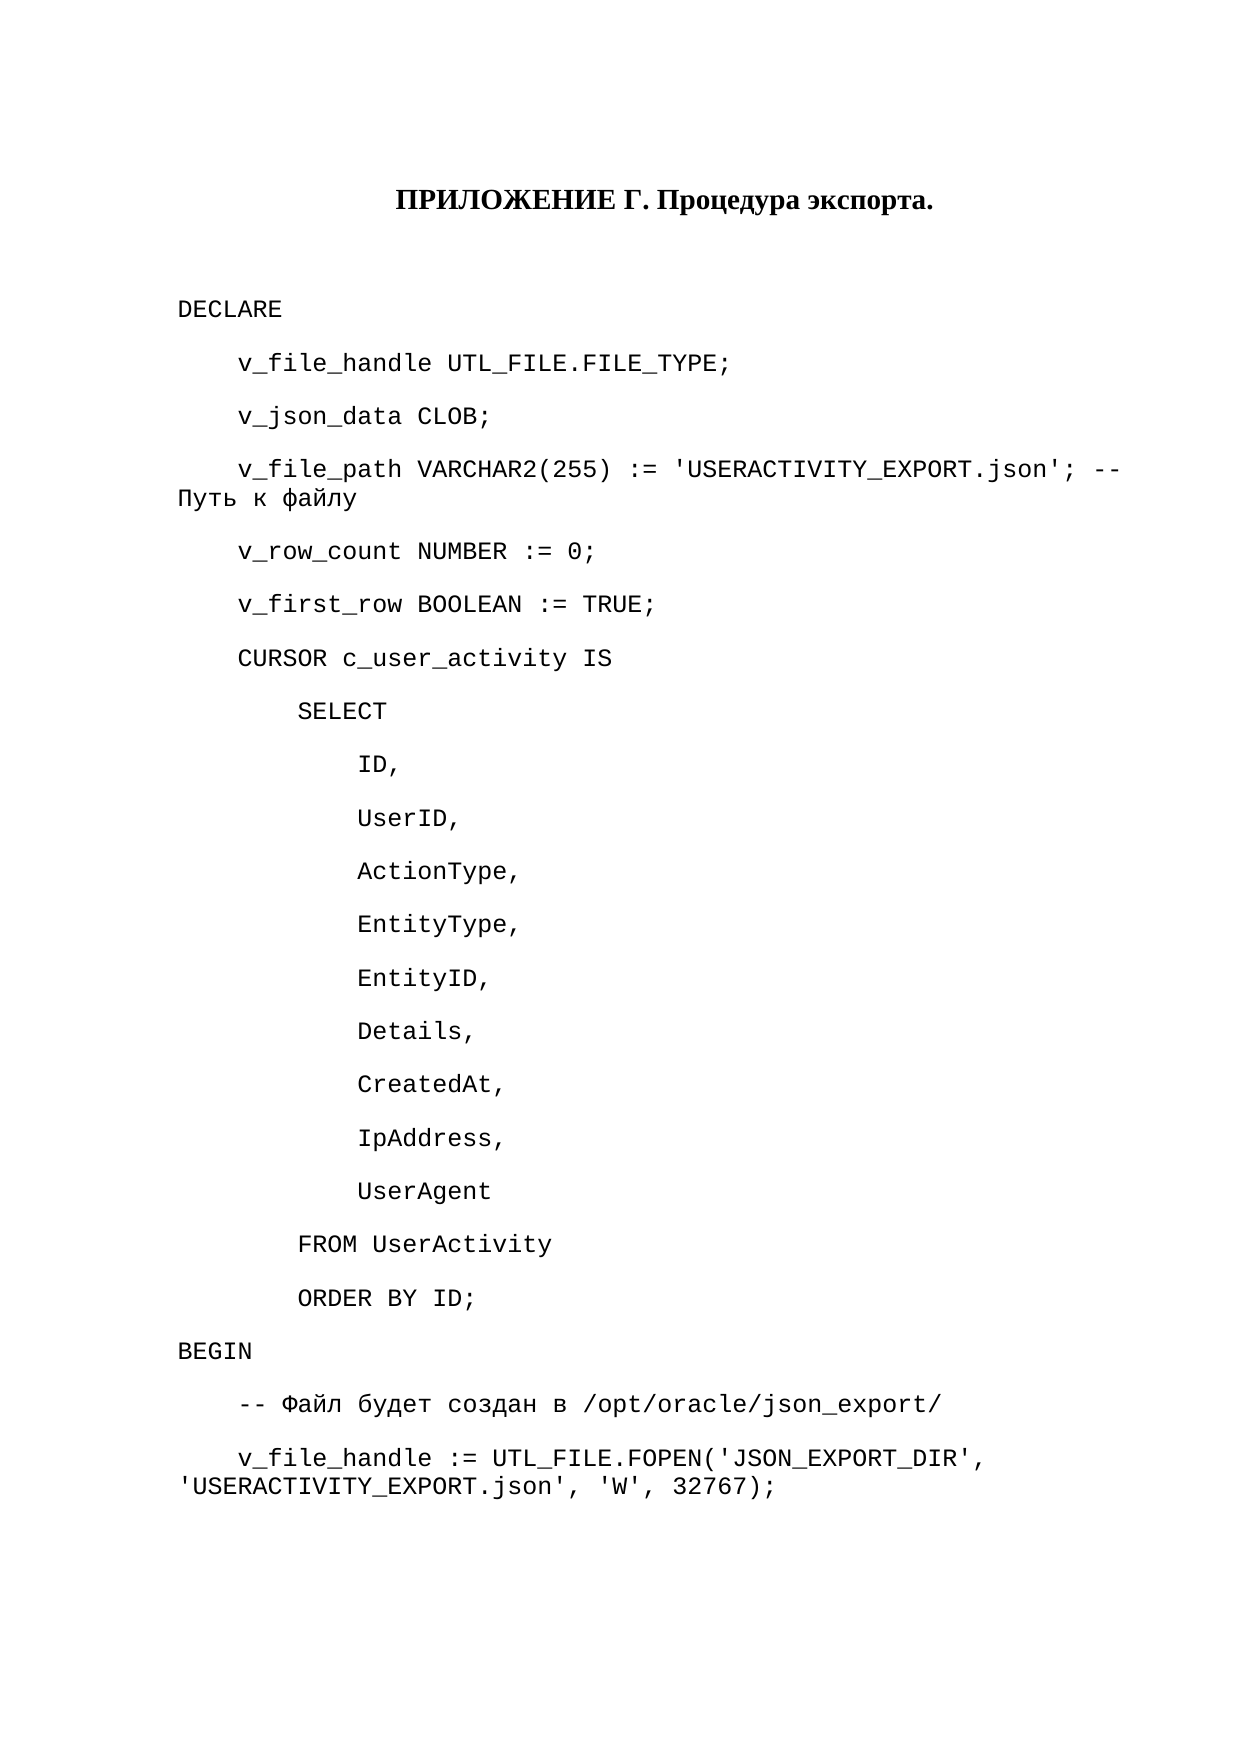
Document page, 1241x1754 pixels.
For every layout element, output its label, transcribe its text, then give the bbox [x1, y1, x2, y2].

text IpAddress, [177, 1125, 1152, 1153]
text v_file_path VARCHAR2(255) := 'USERACTIVITY_EXPORT.json'; -- Путь к файлу [177, 457, 1152, 513]
text EntityID, [177, 965, 1152, 993]
subtitle ПРИЛОЖЕНИЕ Г. Процедура экспорта. [177, 182, 1152, 216]
text v_row_count NUMBER := 0; [177, 538, 1152, 567]
text Details, [177, 1018, 1152, 1047]
text CURSOR c_user_activity IS [177, 645, 1152, 673]
text BEGIN [177, 1338, 1152, 1367]
text UserID, [177, 805, 1152, 833]
text ActionType, [177, 858, 1152, 887]
text DECLARE [177, 297, 1152, 325]
text v_first_row BOOLEAN := TRUE; [177, 592, 1152, 620]
text FROM UserActivity [177, 1232, 1152, 1260]
text EntityType, [177, 912, 1152, 940]
text v_file_handle UTL_FILE.FILE_TYPE; [177, 350, 1152, 378]
text -- Файл будет создан в /opt/oracle/json_export/ [177, 1392, 1152, 1420]
text ORDER BY ID; [177, 1285, 1152, 1313]
text v_json_data CLOB; [177, 403, 1152, 432]
text SELECT [177, 698, 1152, 727]
text CreatedAt, [177, 1072, 1152, 1100]
text ID, [177, 752, 1152, 780]
text v_file_handle := UTL_FILE.FOPEN('JSON_EXPORT_DIR', 'USERACTIVITY_EXPORT.json', 'W', 32767); [177, 1445, 1152, 1502]
text UserAgent [177, 1178, 1152, 1207]
